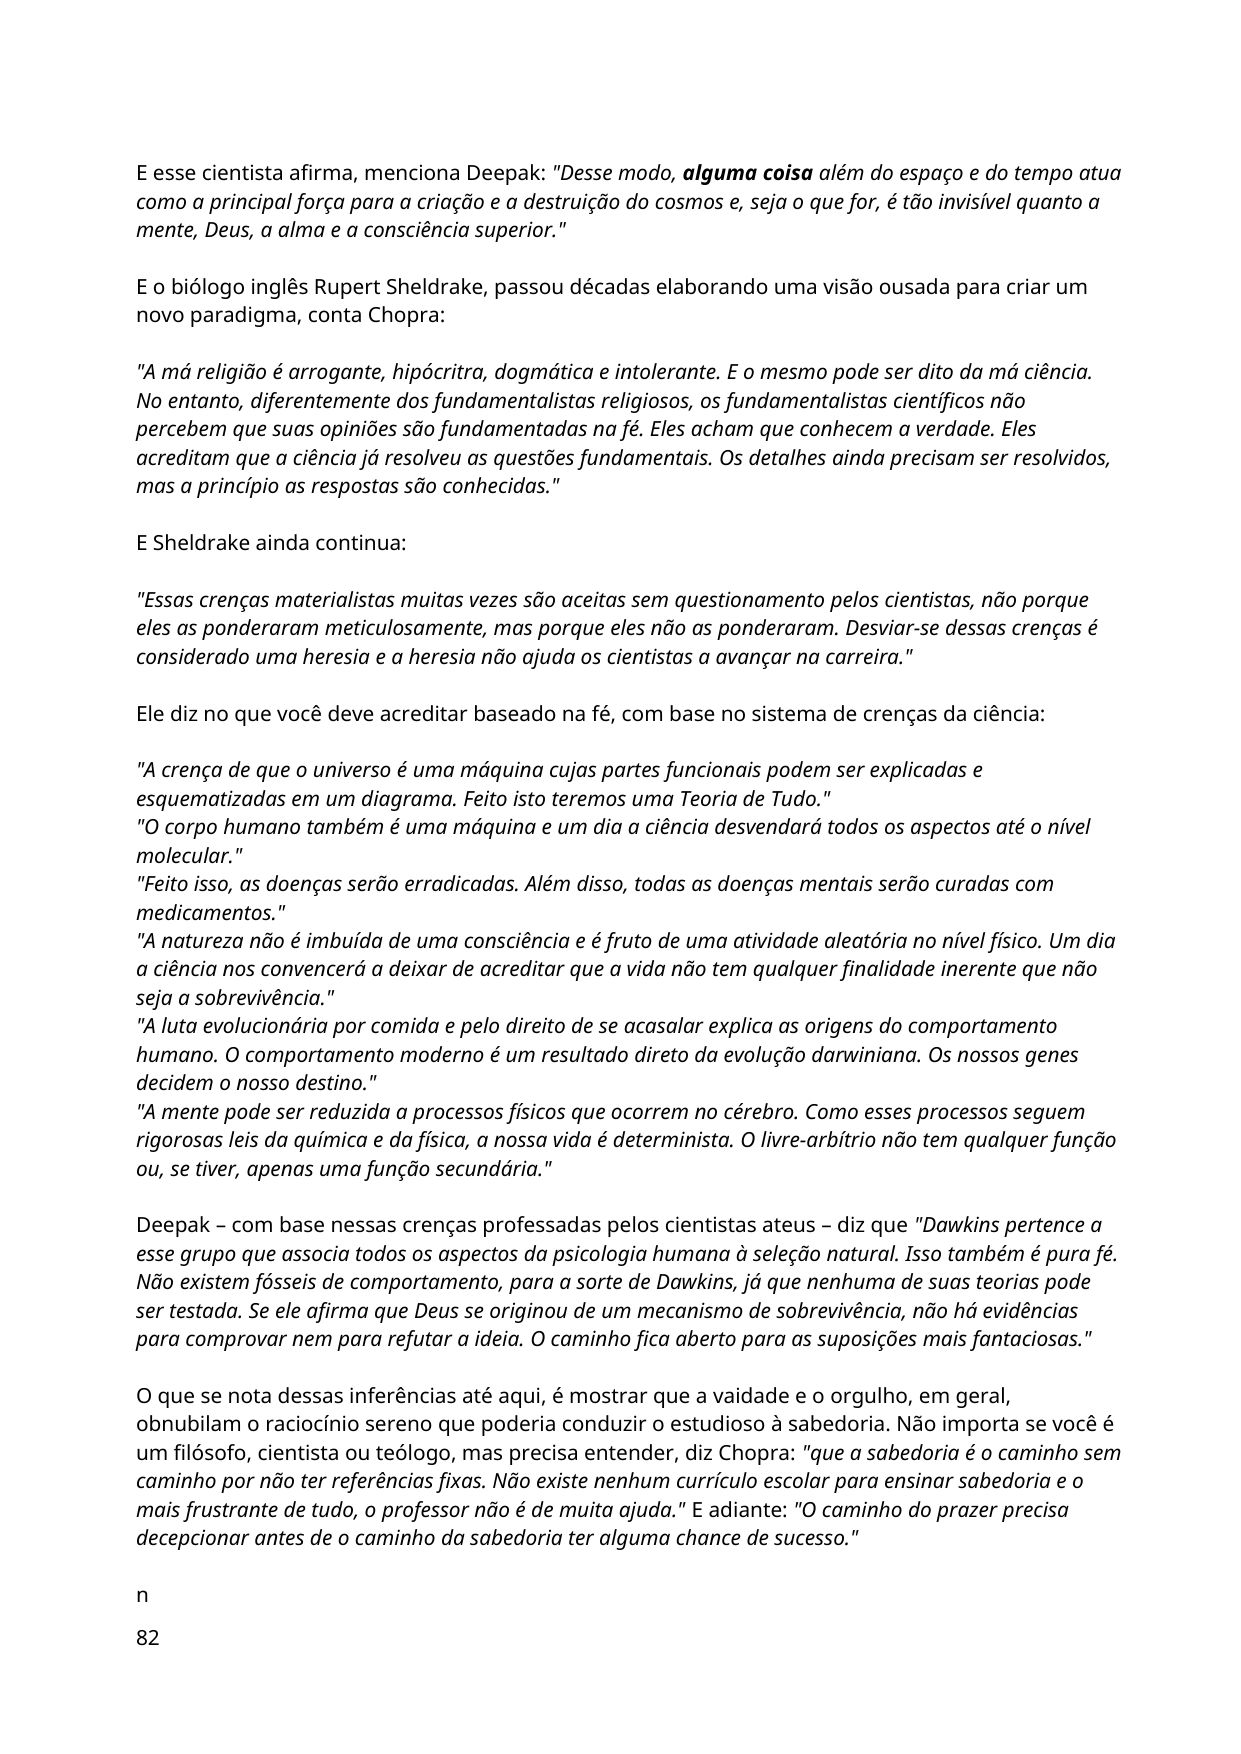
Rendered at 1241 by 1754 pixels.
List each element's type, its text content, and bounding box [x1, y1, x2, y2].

text "Feito isso, as doenças serão erradicadas. Além disso, todas as doenças mentais serão curadas com medicamentos." [136, 869, 1122, 926]
text "Essas crenças materialistas muitas vezes são aceitas sem questionamento pelos cientistas, não porque eles as ponderaram meticulosamente, mas porque eles não as ponderaram. Desviar-se dessas crenças é considerado uma heresia e a heresia não ajuda os cientistas a avançar na carreira." [136, 585, 1122, 670]
text Ele diz no que você deve acreditar baseado na fé, com base no sistema de crenças da ciência: [136, 699, 1122, 727]
text E o biólogo inglês Rupert Sheldrake, passou décadas elaborando uma visão ousada para criar um novo paradigma, conta Chopra: [136, 272, 1122, 329]
text O que se nota dessas inferências até aqui, é mostrar que a vaidade e o orgulho, em geral, obnubilam o raciocínio sereno que poderia conduzir o estudioso à sabedoria. Não importa se você é um filósofo, cientista ou teólogo, mas precisa entender, diz Chopra: "que a sabedoria é o caminho sem caminho por não ter referências fixas. Não existe nenhum currículo escolar para ensinar sabedoria e o mais frustrante de tudo, o professor não é de muita ajuda." E adiante: "O caminho do prazer precisa decepcionar antes de o caminho da sabedoria ter alguma chance de sucesso." [136, 1381, 1122, 1552]
text "A crença de que o universo é uma máquina cujas partes funcionais podem ser explicadas e esquematizadas em um diagrama. Feito isto teremos uma Teoria de Tudo." [136, 756, 1122, 812]
text "A mente pode ser reduzida a processos físicos que ocorrem no cérebro. Como esses processos seguem rigorosas leis da química e da física, a nossa vida é determinista. O livre-arbítrio não tem qualquer função ou, se tiver, apenas uma função secundária." [136, 1097, 1122, 1182]
text n [136, 1580, 1122, 1609]
text "O corpo humano também é uma máquina e um dia a ciência desvendará todos os aspectos até o nível molecular." [136, 812, 1122, 869]
text E esse cientista afirma, menciona Deepak: "Desse modo, alguma coisa além do espaço e do tempo atua como a principal força para a criação e a destruição do cosmos e, seja o que for, é tão invisível quanto a mente, Deus, a alma e a consciência superior." [136, 158, 1122, 244]
text Deepak – com base nessas crenças professadas pelos cientistas ateus – diz que "Dawkins pertence a esse grupo que associa todos os aspectos da psicologia humana à seleção natural. Isso também é pura fé. Não existem fósseis de comportamento, para a sorte de Dawkins, já que nenhuma de suas teorias pode ser testada. Se ele afirma que Deus se originou de um mecanismo de sobrevivência, não há evidências para comprovar nem para refutar a ideia. O caminho fica aberto para as suposições mais fantaciosas." [136, 1211, 1122, 1353]
text "A luta evolucionária por comida e pelo direito de se acasalar explica as origens do comportamento humano. O comportamento moderno é um resultado direto da evolução darwiniana. Os nossos genes decidem o nosso destino." [136, 1011, 1122, 1097]
text "A má religião é arrogante, hipócritra, dogmática e intolerante. E o mesmo pode ser dito da má ciência. No entanto, diferentemente dos fundamentalistas religiosos, os fundamentalistas científicos não percebem que suas opiniões são fundamentadas na fé. Eles acham que conhecem a verdade. Eles acreditam que a ciência já resolveu as questões fundamentais. Os detalhes ainda precisam ser resolvidos, mas a princípio as respostas são conhecidas." [136, 357, 1122, 499]
text "A natureza não é imbuída de uma consciência e é fruto de uma atividade aleatória no nível físico. Um dia a ciência nos convencerá a deixar de acreditar que a vida não tem qualquer finalidade inerente que não seja a sobrevivência." [136, 926, 1122, 1011]
text E Sheldrake ainda continua: [136, 528, 1122, 556]
